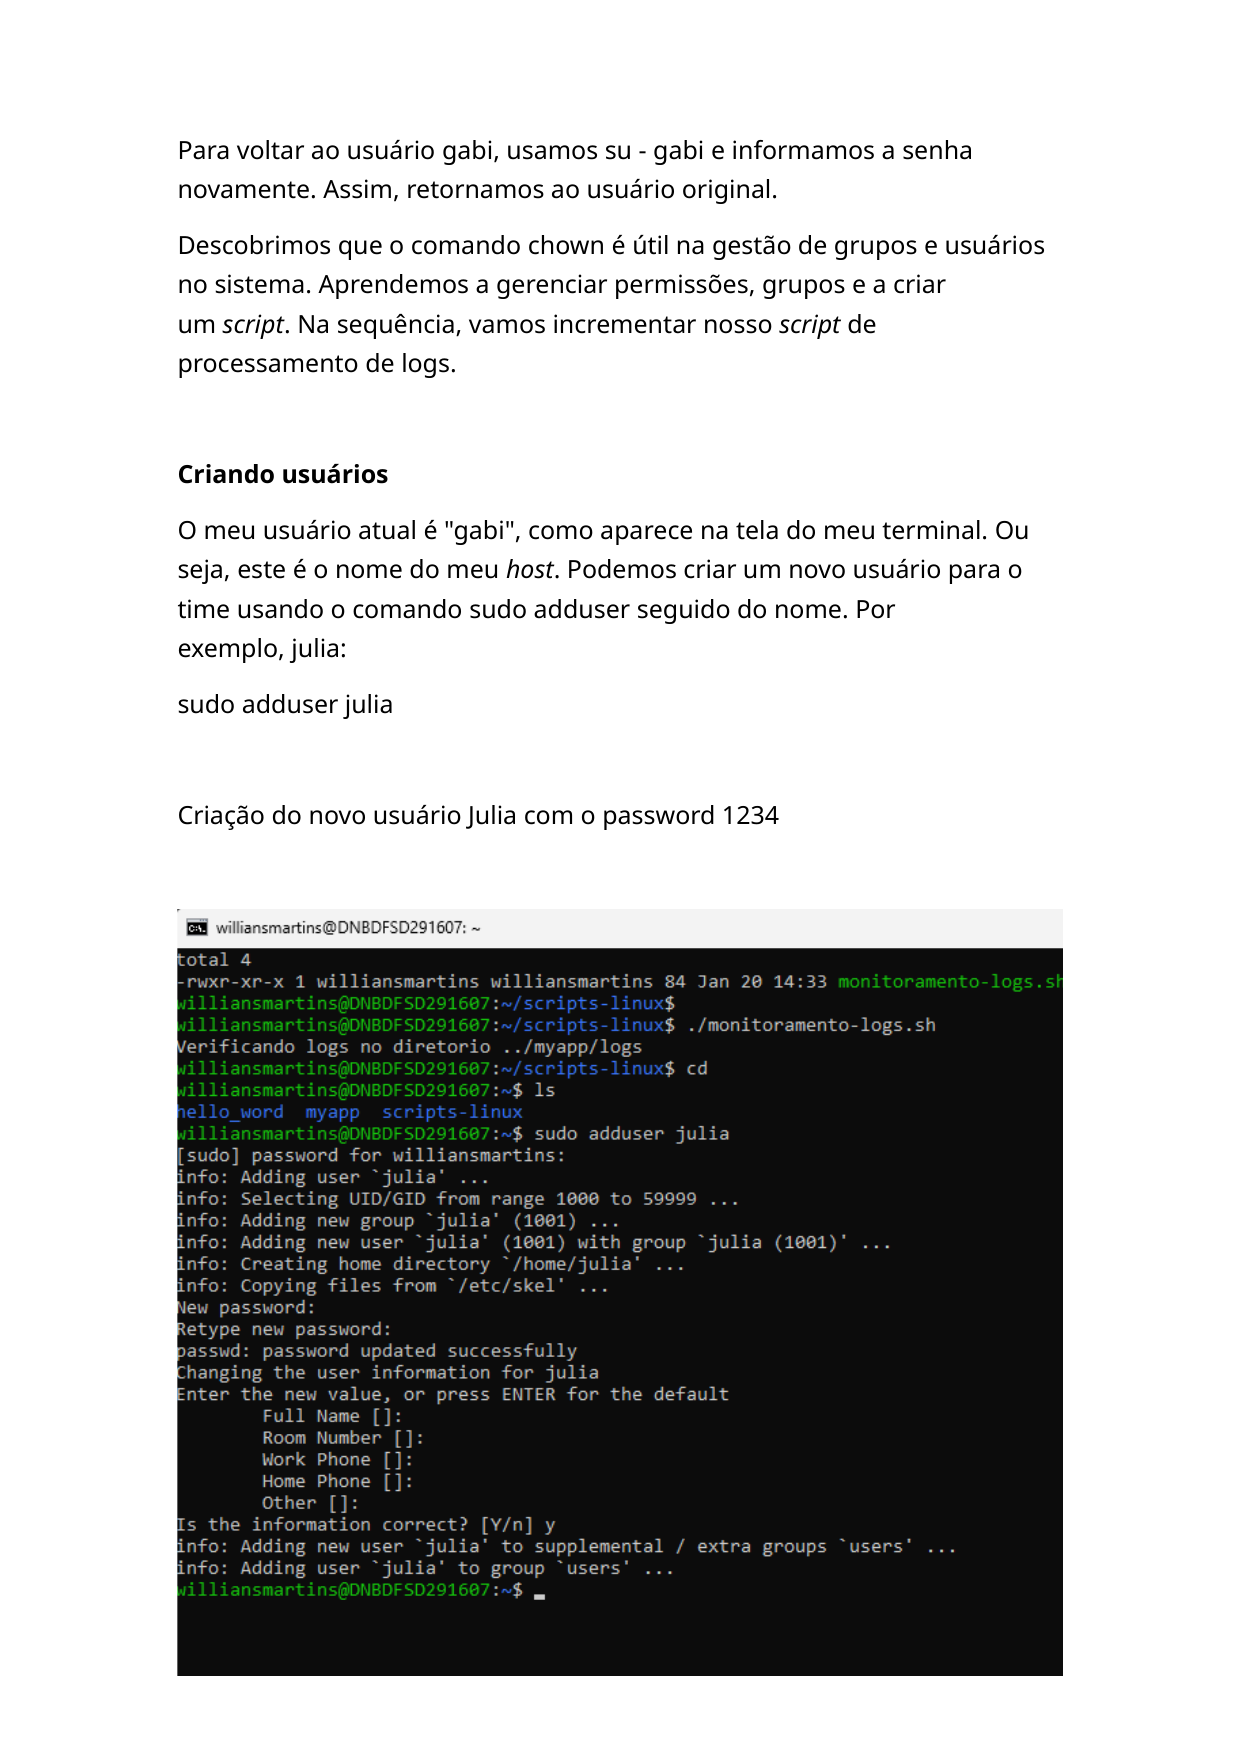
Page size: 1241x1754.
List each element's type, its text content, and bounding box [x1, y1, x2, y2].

text O meu usuário atual é "gabi", como aparece na tela do meu terminal. Ou seja, este é o nome do meu host. Podemos criar um novo usuário para o time usando o comando sudo adduser seguido do nome. Por exemplo, julia: [177, 513, 1063, 664]
text sudo adduser julia [177, 686, 1063, 720]
text Criando usuários [177, 457, 1063, 491]
text Descobrimos que o comando chown é útil na gestão de grupos e usuários no sistema. Aprendemos a gerenciar permissões, grupos e a criar um script. Na sequência, vamos incrementar nosso script de processamento de logs. [177, 228, 1063, 379]
text Criação do novo usuário Julia com o password 1234 [177, 798, 1063, 832]
text Para voltar ao usuário gabi, usamos su - gabi e informamos a senha novamente. Assim, retornamos ao usuário original. [177, 133, 1063, 206]
picture [177, 909, 1063, 1676]
